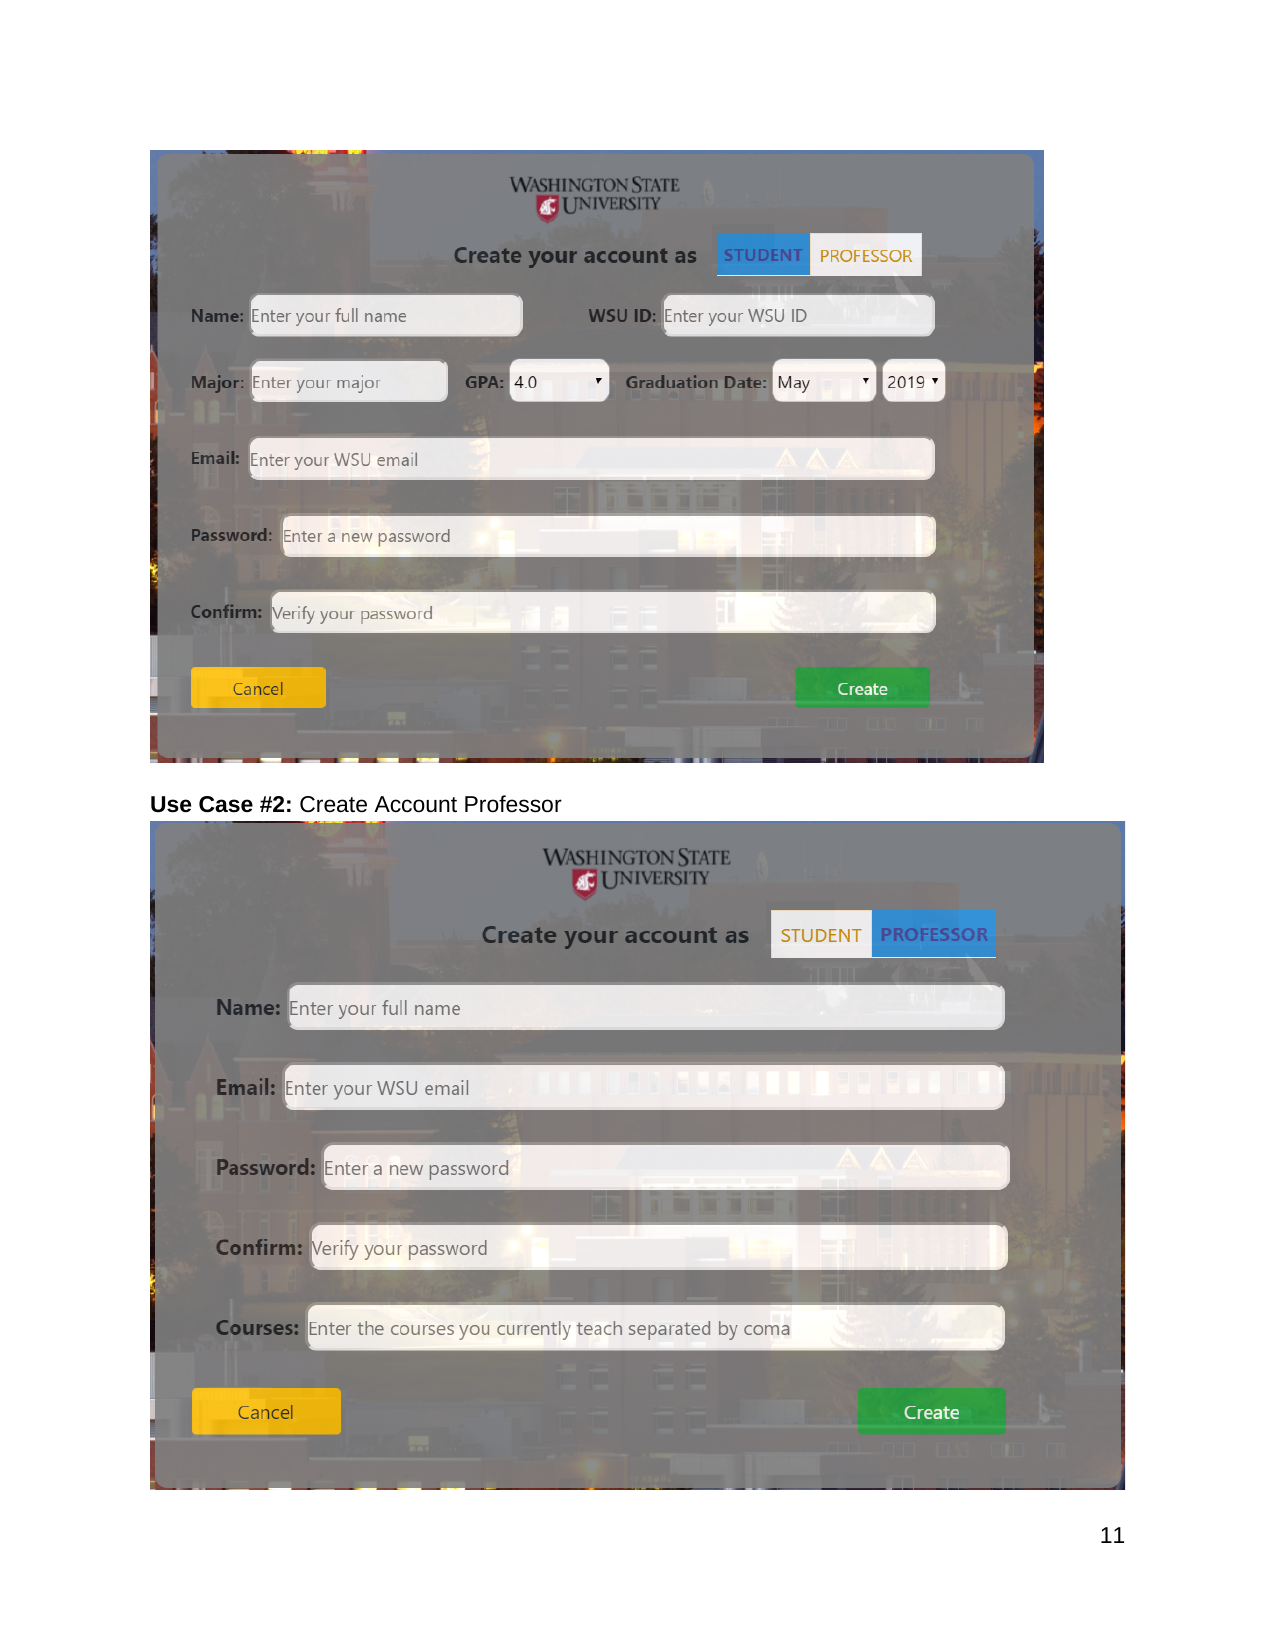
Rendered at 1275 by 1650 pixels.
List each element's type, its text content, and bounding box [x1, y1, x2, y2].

text Use Case #2: Create Account Professor [150, 791, 1125, 821]
picture [150, 821, 1125, 1490]
picture [150, 150, 1044, 763]
